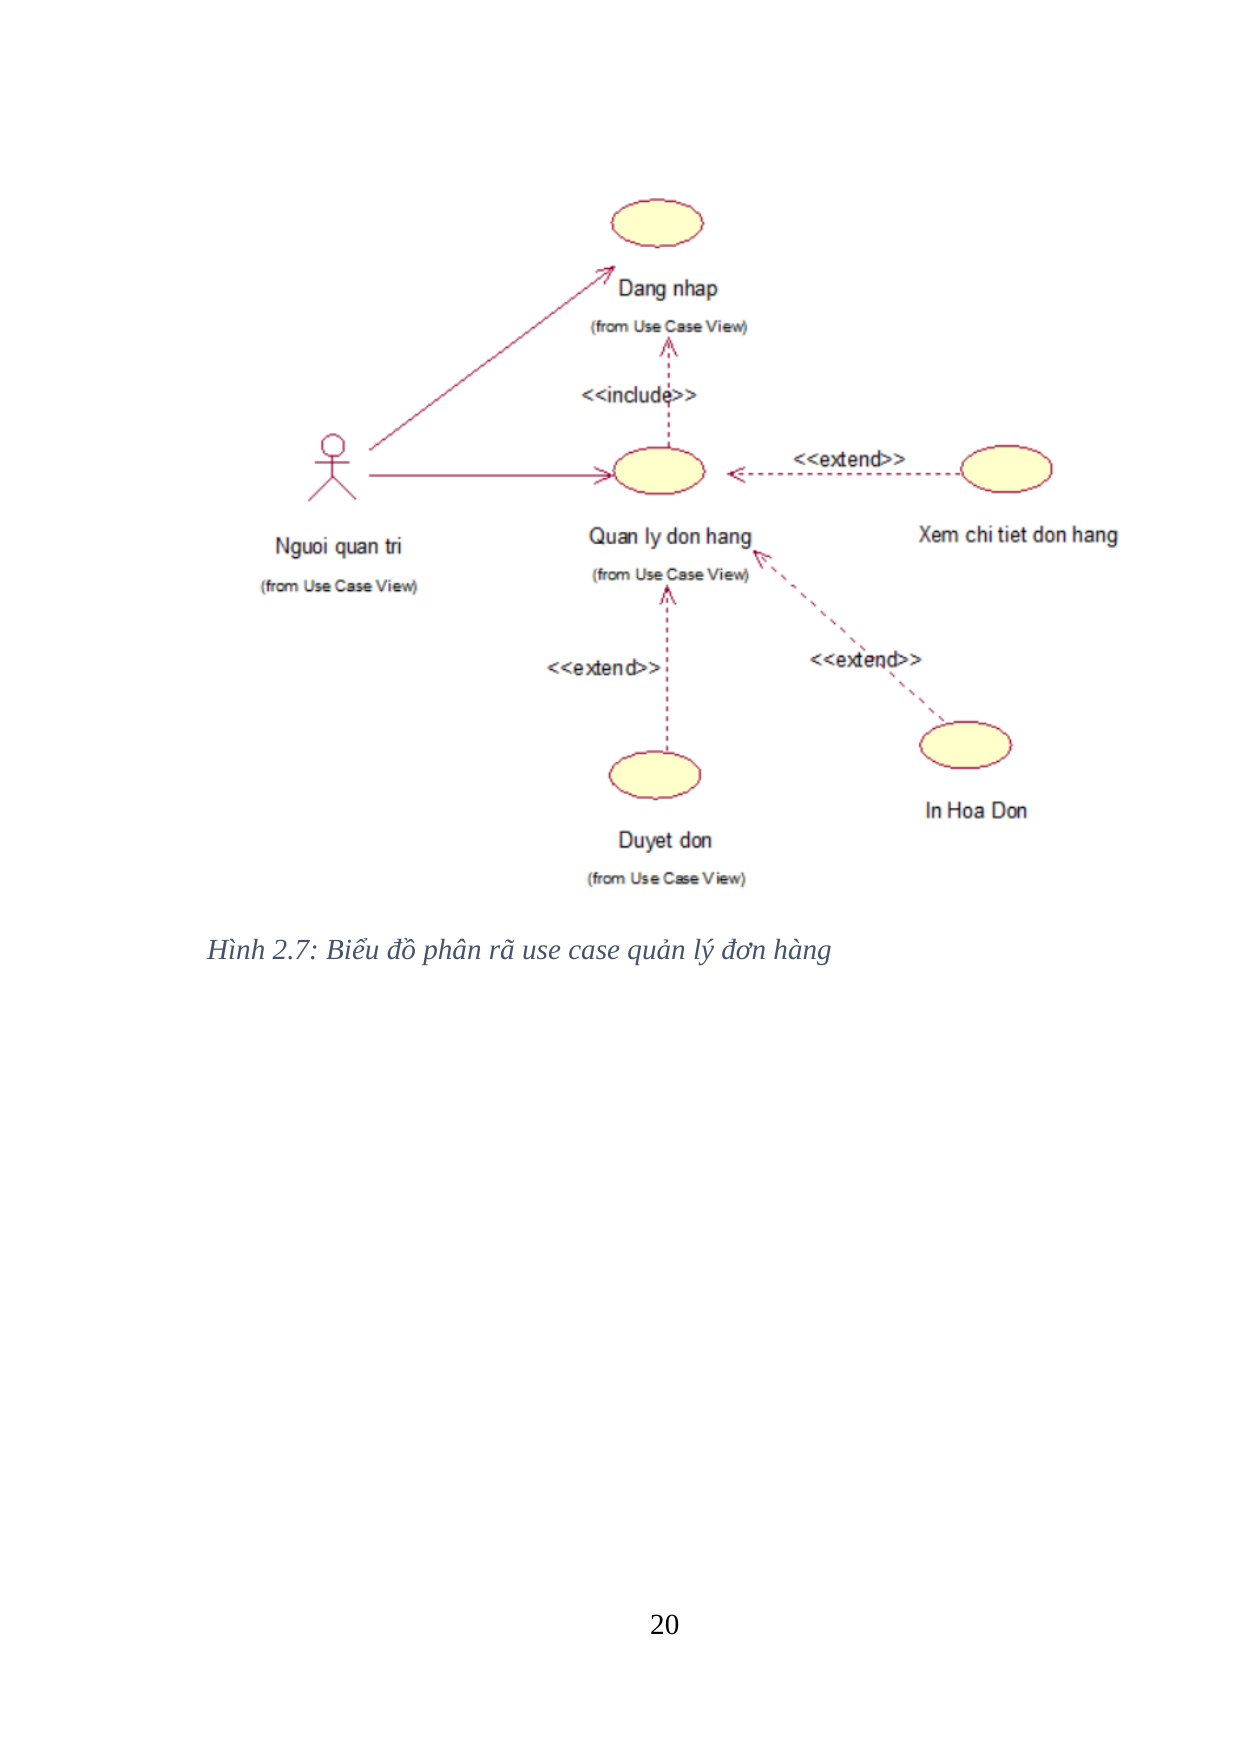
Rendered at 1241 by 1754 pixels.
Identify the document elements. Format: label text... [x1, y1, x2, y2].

picture [206, 198, 1123, 895]
